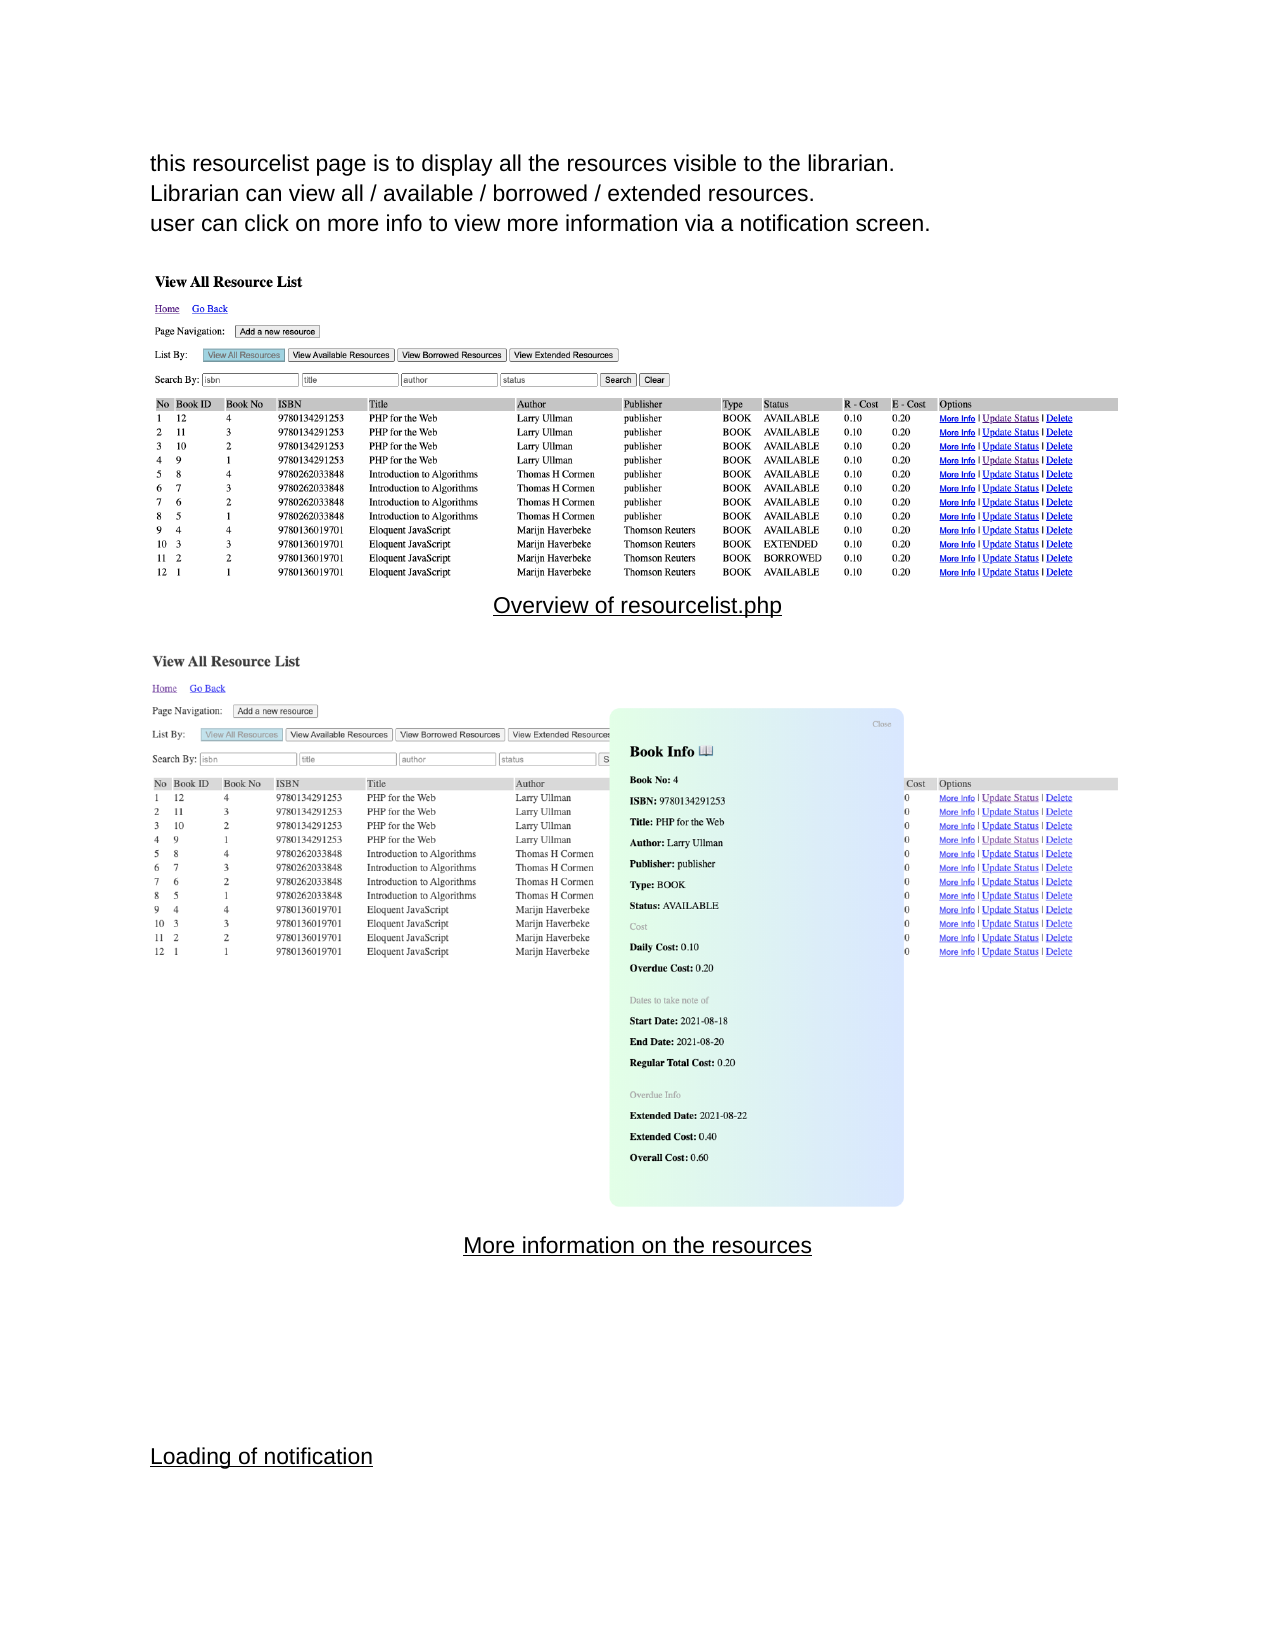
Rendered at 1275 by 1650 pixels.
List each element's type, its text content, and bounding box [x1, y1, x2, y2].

text this resourcelist page is to display all the resources visible to the librarian. Librarian can view all / available / borrowed / extended resources. user can click on more info to view more information via a notification screen. [150, 150, 1125, 237]
text More information on the resources [150, 1232, 1125, 1258]
picture [150, 270, 1125, 589]
text Overview of resourcelist.php [150, 592, 1125, 619]
text Loading of notification [150, 1443, 1125, 1470]
picture [150, 652, 1125, 1228]
